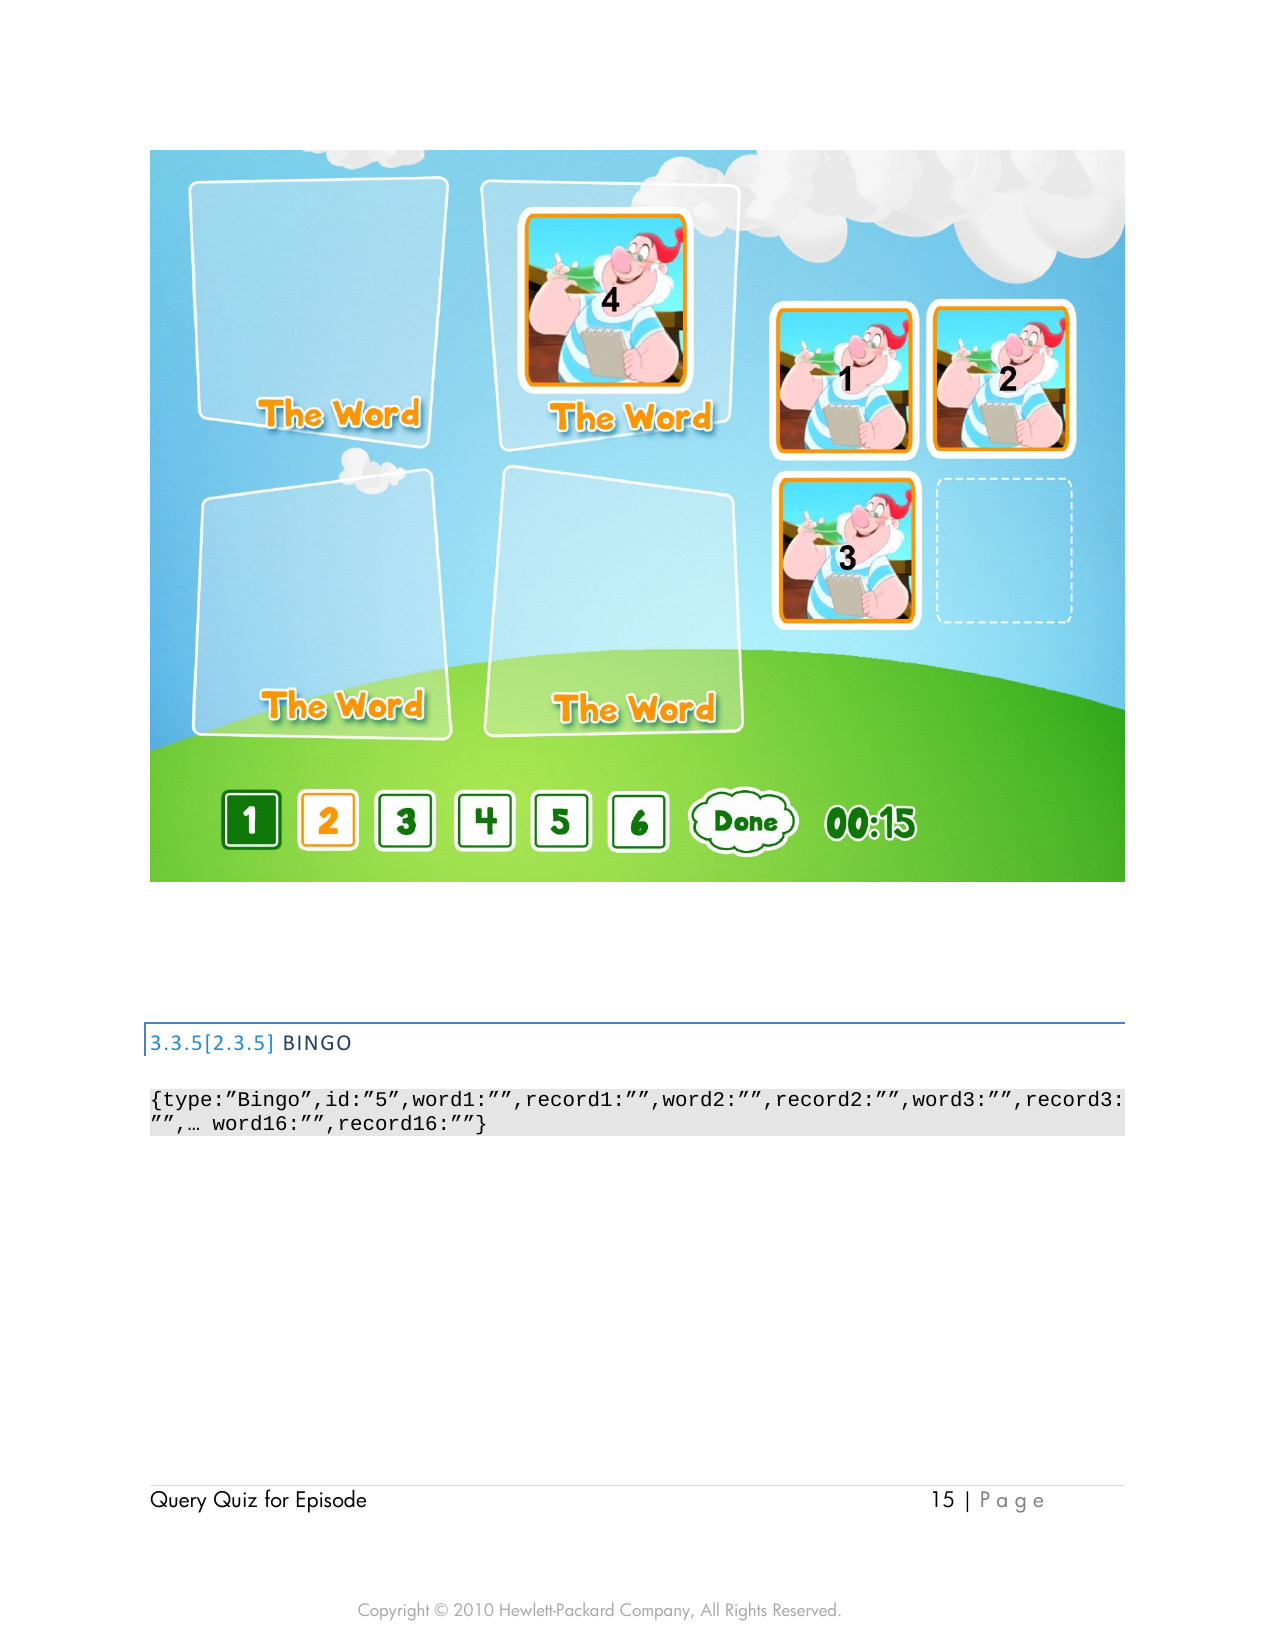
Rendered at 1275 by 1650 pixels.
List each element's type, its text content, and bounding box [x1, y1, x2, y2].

subtitle Bingo [146, 1024, 1125, 1056]
picture [150, 150, 1125, 882]
text {type:”Bingo”,id:”5”,word1:””,record1:””,word2:””,record2:””,word3:””,record3:””,… word16:””,record16:””} [150, 1089, 1125, 1136]
